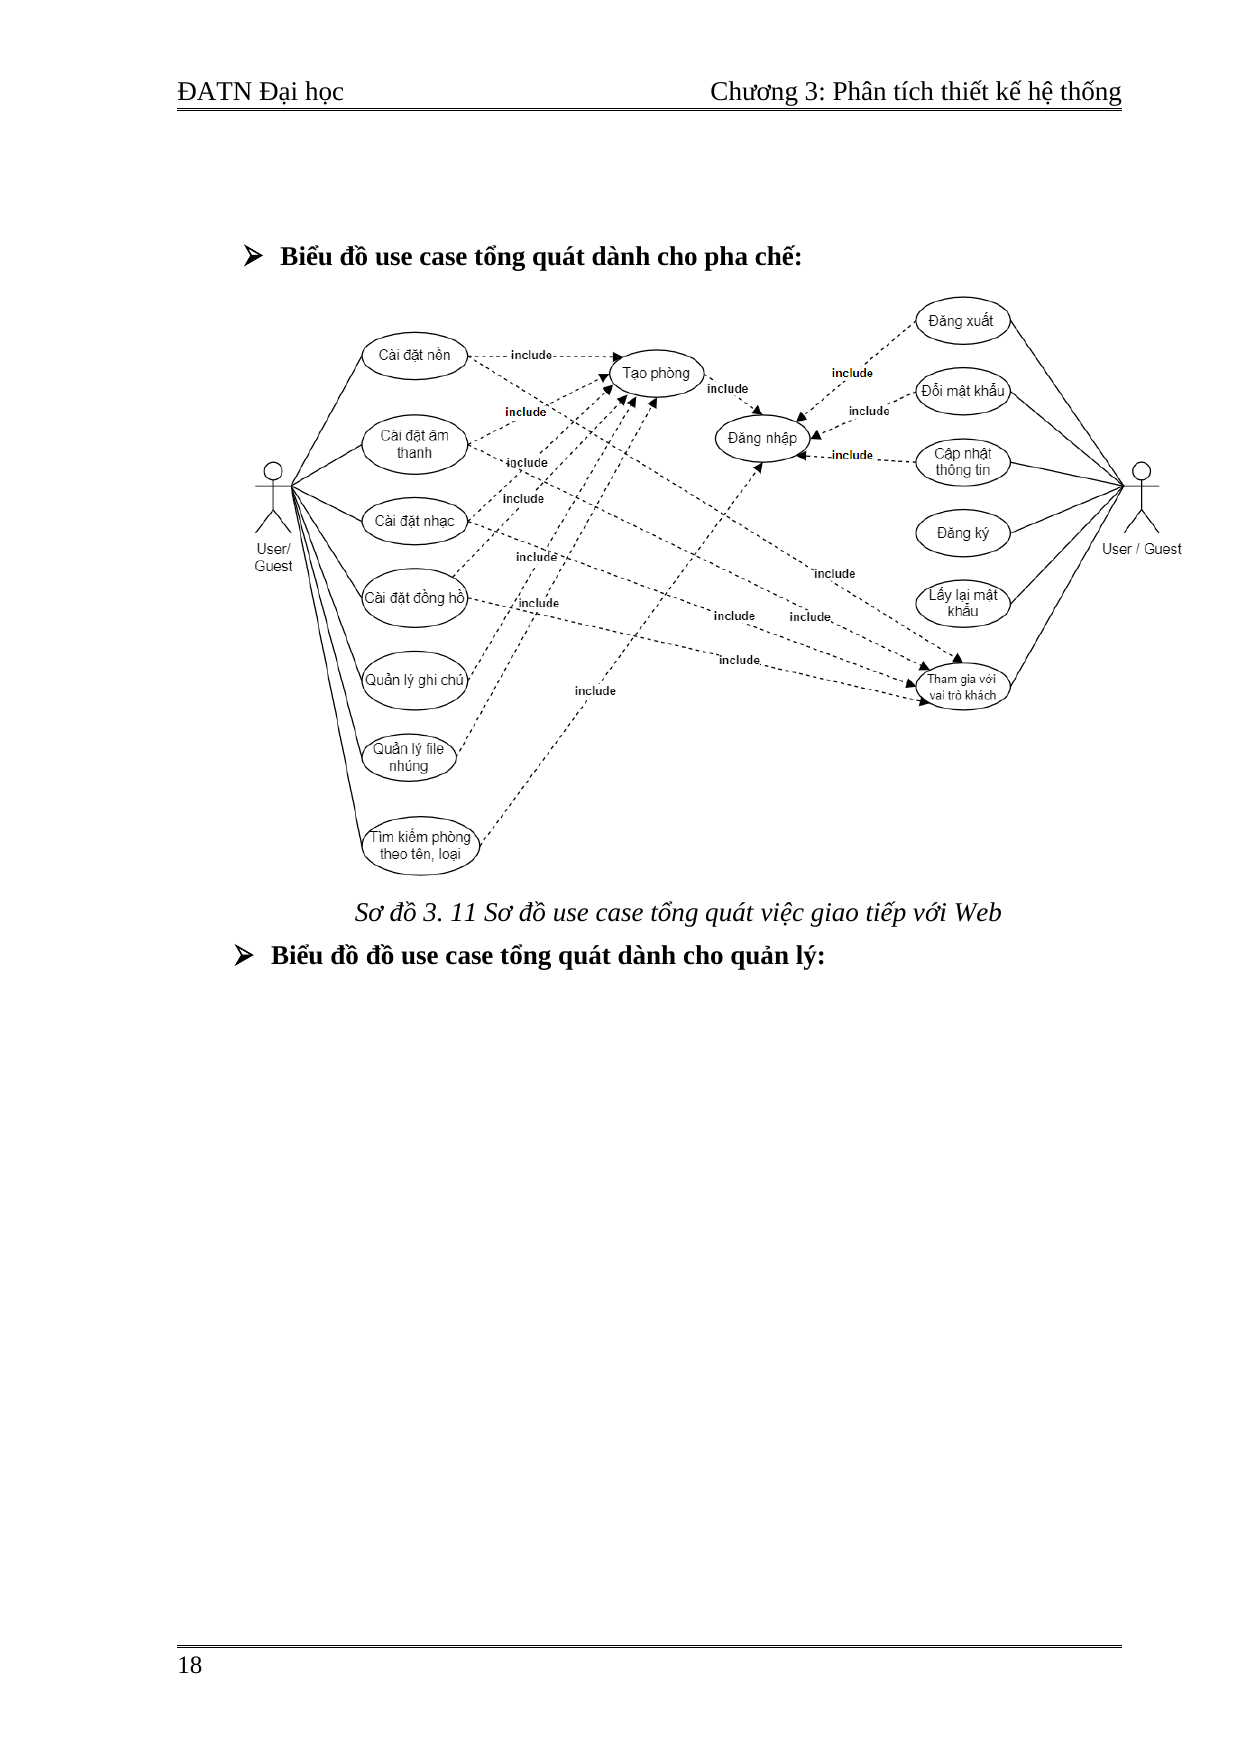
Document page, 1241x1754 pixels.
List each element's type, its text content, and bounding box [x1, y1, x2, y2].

picture [237, 283, 1182, 884]
list Biểu đồ use case tổng quát dành cho pha chế: [243, 240, 1122, 271]
list Biểu đồ đồ use case tổng quát dành cho quản lý: [233, 939, 1122, 971]
